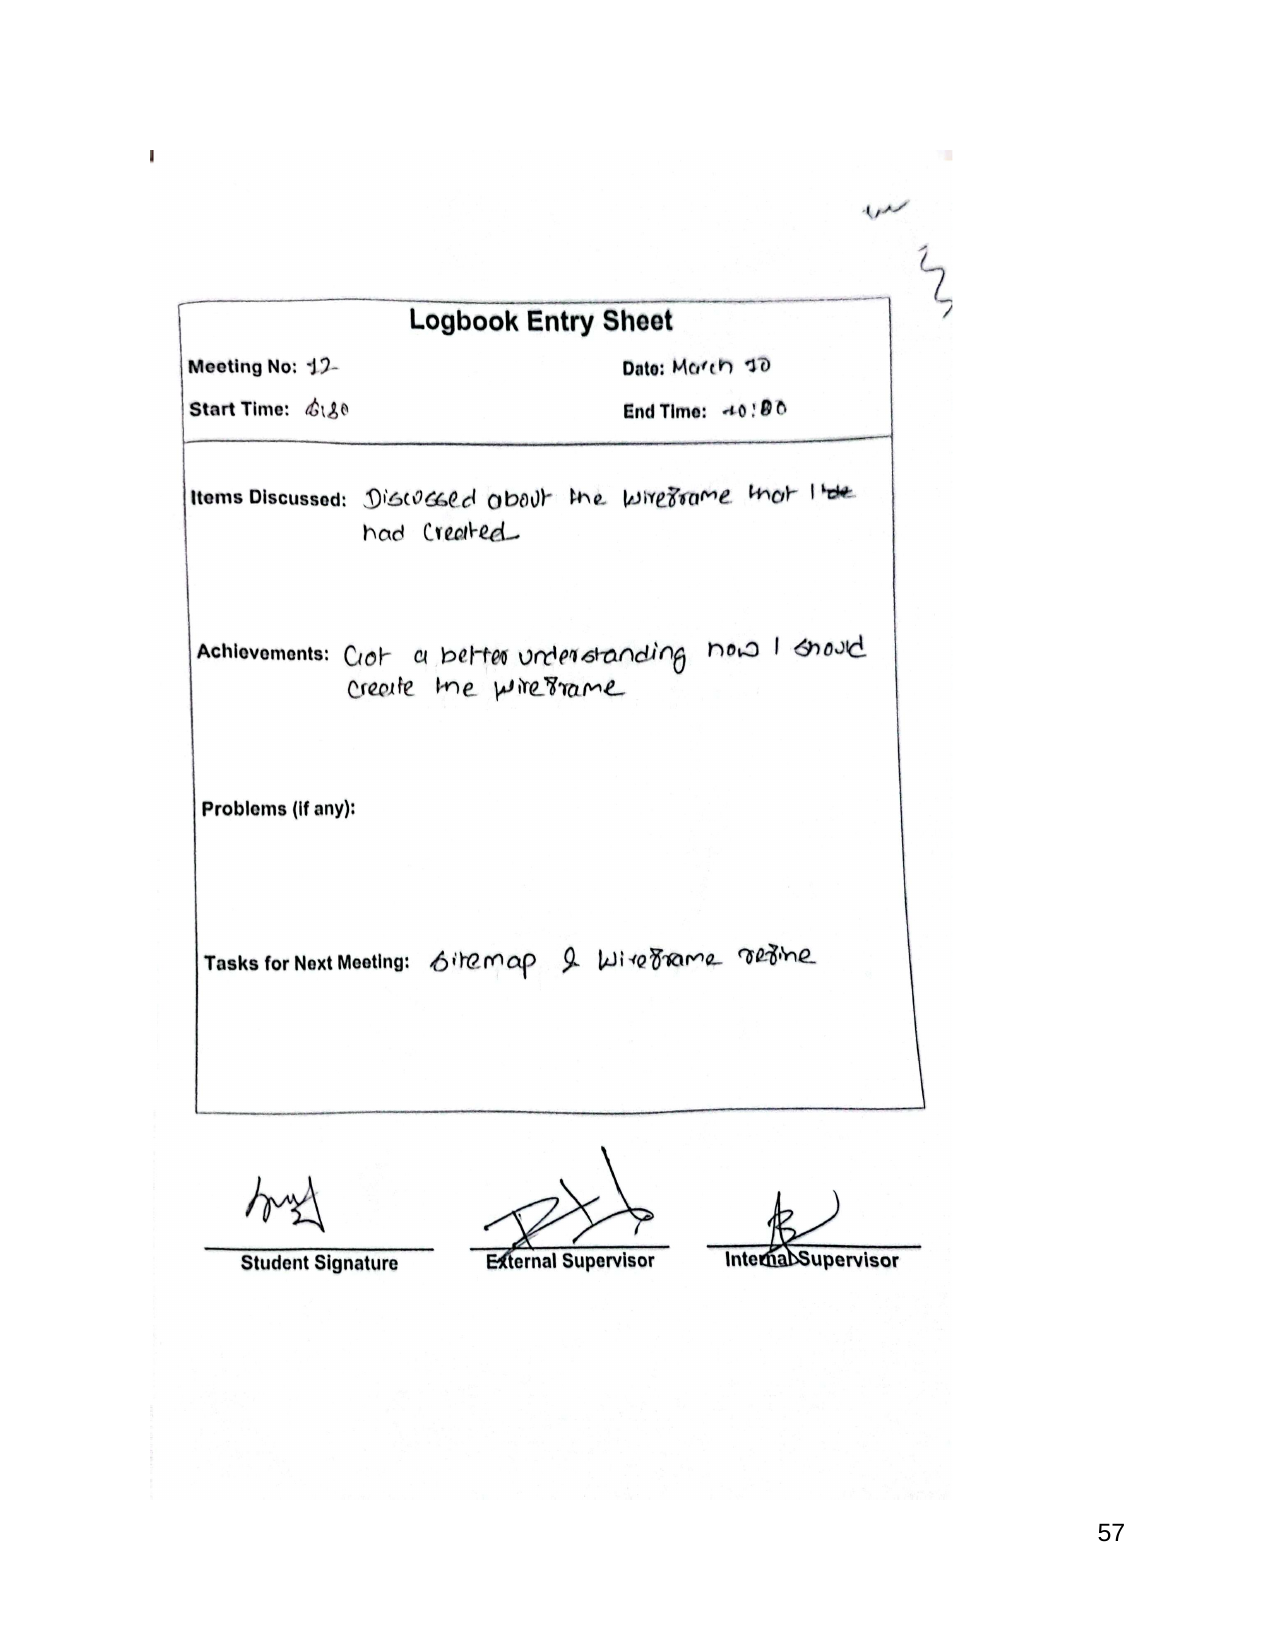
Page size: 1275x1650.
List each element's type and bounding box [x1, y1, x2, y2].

picture [150, 150, 953, 1500]
